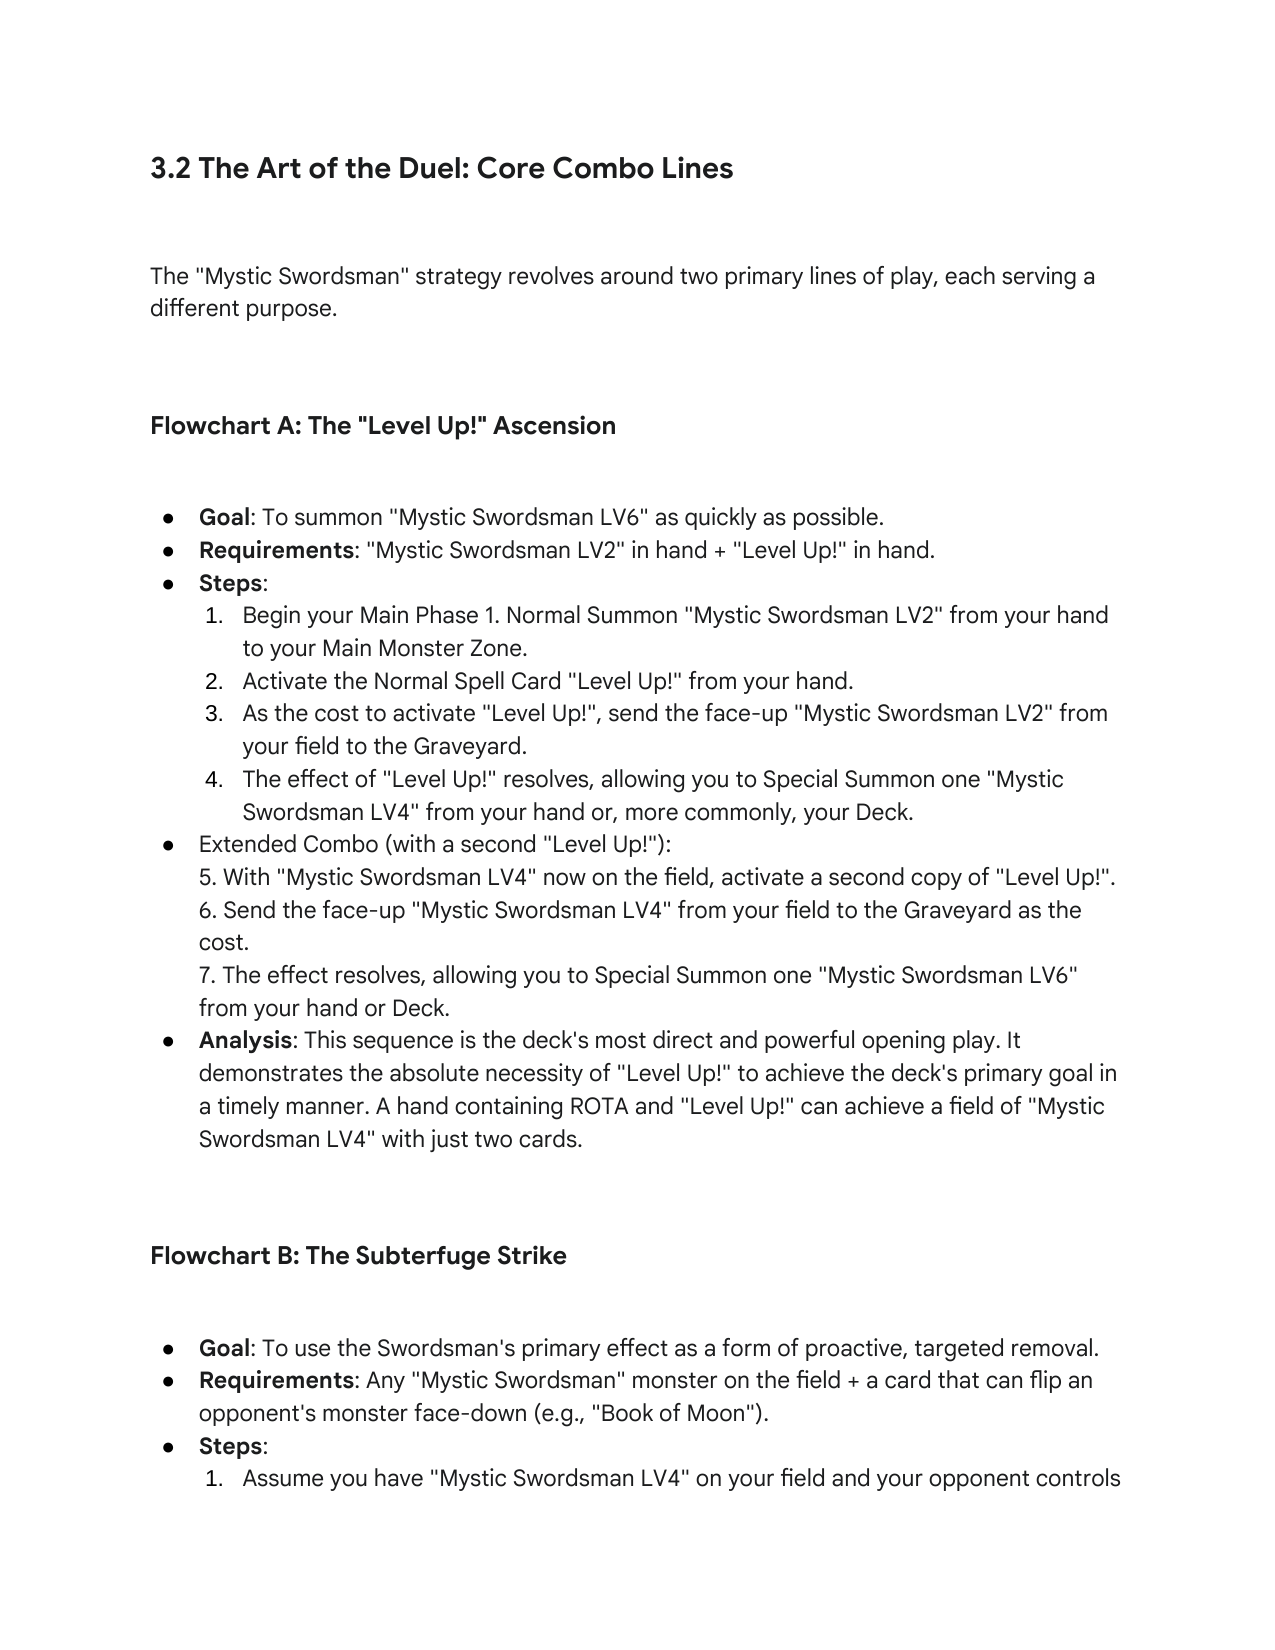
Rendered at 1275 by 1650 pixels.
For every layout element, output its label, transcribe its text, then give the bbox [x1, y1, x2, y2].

list Analysis: This sequence is the deck's most direct and powerful opening play. It demonstrates the absolute necessity of "Level Up!" to achieve the deck's primary goal in a timely manner. A hand containing ROTA and "Level Up!" can achieve a field of "Mystic Swordsman LV4" with just two cards. [161, 1027, 1125, 1154]
list As the cost to activate "Level Up!", send the face-up "Mystic Swordsman LV2" from your field to the Graveyard. [205, 700, 1125, 761]
text The "Mystic Swordsman" strategy revolves around two primary lines of play, each serving a different purpose. [150, 262, 1125, 323]
list Extended Combo (with a second "Level Up!"): 5. With "Mystic Swordsman LV4" now on the field, activate a second copy of "Level Up!". 6. Send the face-up "Mystic Swordsman LV4" from your field to the Graveyard as the cost. 7. The effect resolves, allowing you to Special Summon one "Mystic Swordsman LV6" from your hand or Deck. [161, 831, 1125, 1023]
subtitle 3.2 The Art of the Duel: Core Combo Lines [150, 150, 1125, 187]
list Steps: [161, 1432, 1125, 1461]
list The effect of "Level Up!" resolves, allowing you to Special Summon one "Mystic Swordsman LV4" from your hand or, more commonly, your Deck. [205, 765, 1125, 827]
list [205, 1464, 1125, 1493]
list Requirements: Any "Mystic Swordsman" monster on the field + a card that can flip an opponent's monster face-down (e.g., "Book of Moon"). [161, 1366, 1125, 1428]
list Requirements: "Mystic Swordsman LV2" in hand + "Level Up!" in hand. [161, 536, 1125, 565]
list Goal: To summon "Mystic Swordsman LV6" as quickly as possible. [161, 503, 1125, 532]
subtitle Flowchart A: The "Level Up!" Ascension [150, 410, 1125, 441]
list Activate the Normal Spell Card "Level Up!" from your hand. [205, 667, 1125, 696]
list Goal: To use the Swordsman's primary effect as a form of proactive, targeted removal. [161, 1334, 1125, 1362]
list Begin your Main Phase 1. Normal Summon "Mystic Swordsman LV2" from your hand to your Main Monster Zone. [205, 602, 1125, 663]
list Steps: [161, 569, 1125, 598]
subtitle Flowchart B: The Subterfuge Strike [150, 1240, 1125, 1272]
